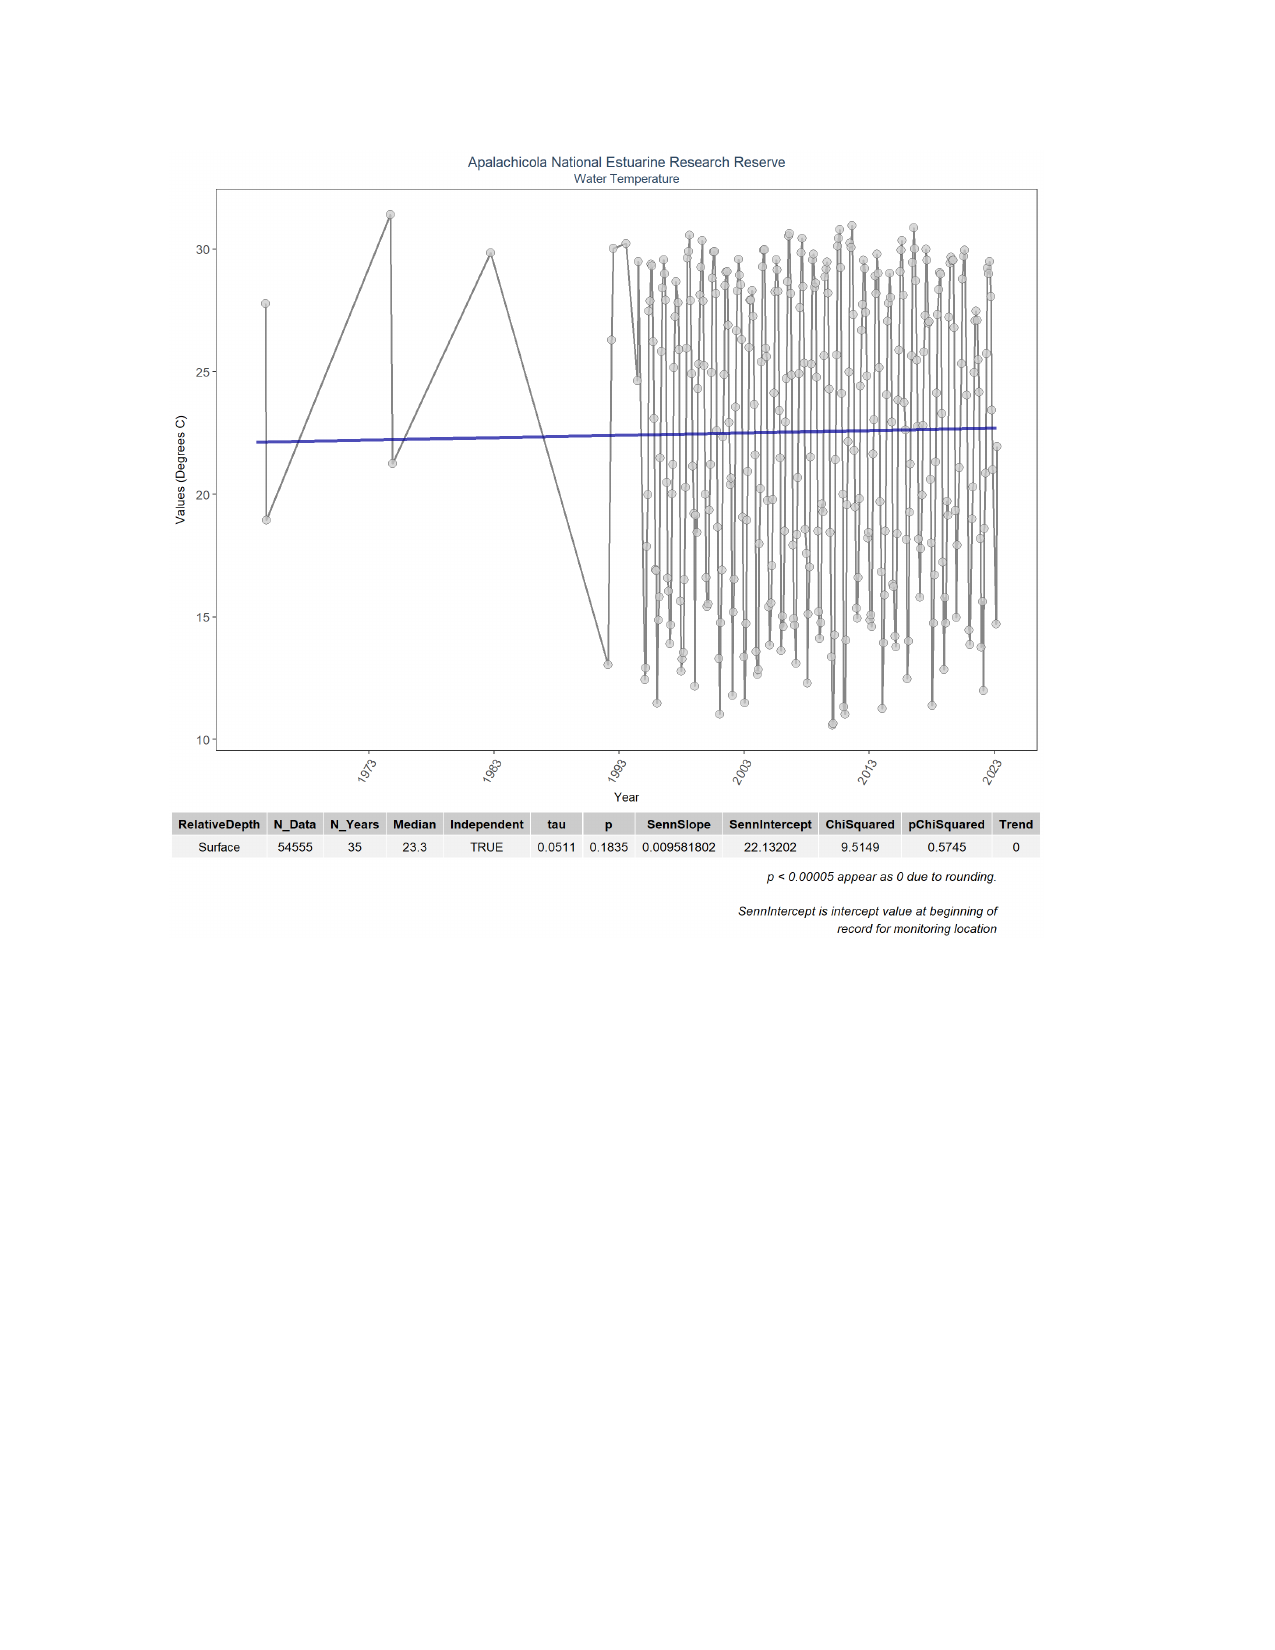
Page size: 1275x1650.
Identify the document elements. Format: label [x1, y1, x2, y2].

picture [168, 150, 1044, 938]
